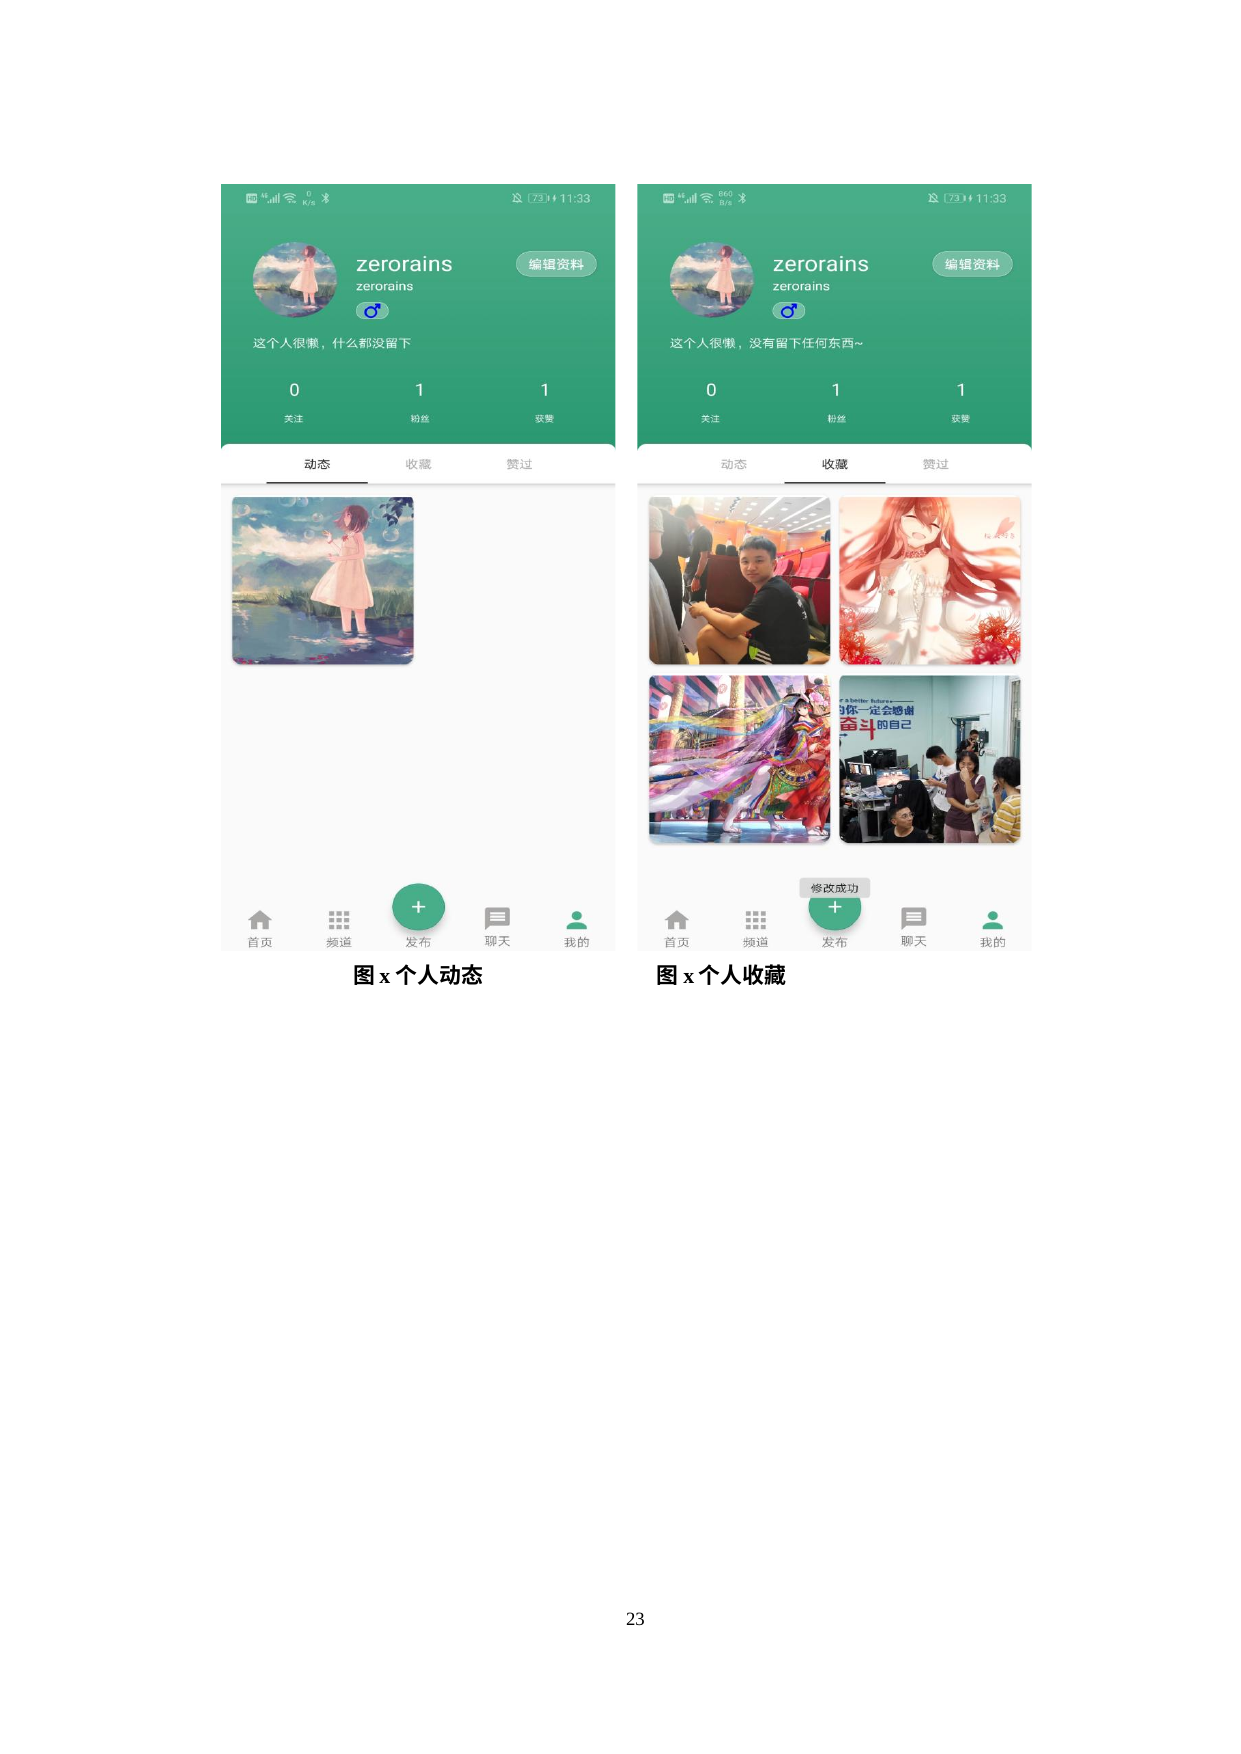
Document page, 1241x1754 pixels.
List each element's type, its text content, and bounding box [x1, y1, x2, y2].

list 图x 个人动态 图x个人收藏 [177, 957, 1093, 990]
picture [221, 184, 616, 951]
picture [637, 184, 1032, 951]
